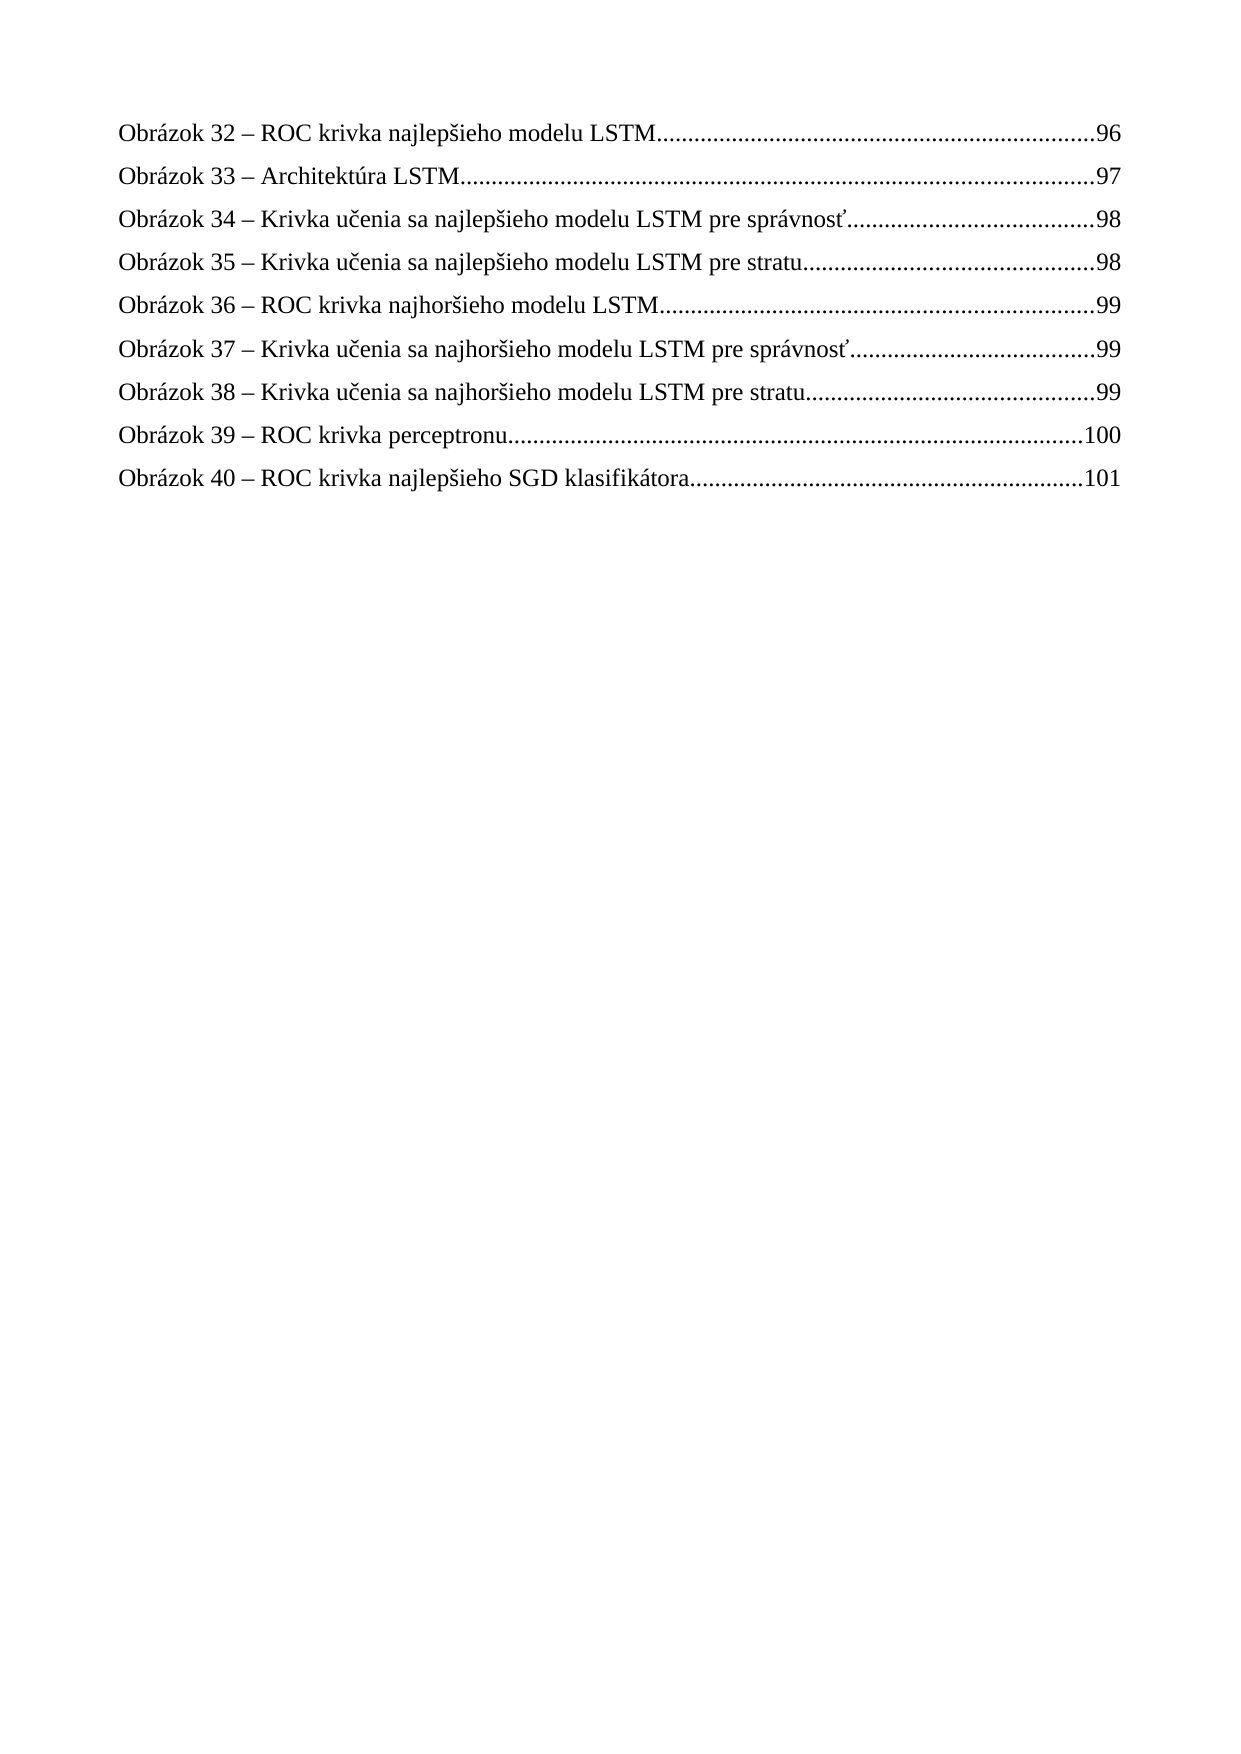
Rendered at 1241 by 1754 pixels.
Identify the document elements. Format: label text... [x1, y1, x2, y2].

text Obrázok 40 – ROC krivka najlepšieho SGD klasifikátora 101 [118, 463, 1122, 492]
text Obrázok 34 – Krivka učenia sa najlepšieho modelu LSTM pre správnosť 98 [118, 204, 1122, 233]
text Obrázok 36 – ROC krivka najhoršieho modelu LSTM 99 [118, 291, 1122, 319]
text Obrázok 33 – Architektúra LSTM 97 [118, 161, 1122, 190]
text Obrázok 39 – ROC krivka perceptronu 100 [118, 420, 1122, 449]
text Obrázok 37 – Krivka učenia sa najhoršieho modelu LSTM pre správnosť 99 [118, 334, 1122, 362]
text Obrázok 35 – Krivka učenia sa najlepšieho modelu LSTM pre stratu 98 [118, 247, 1122, 276]
text Obrázok 38 – Krivka učenia sa najhoršieho modelu LSTM pre stratu 99 [118, 377, 1122, 406]
text Obrázok 32 – ROC krivka najlepšieho modelu LSTM 96 [118, 118, 1122, 147]
